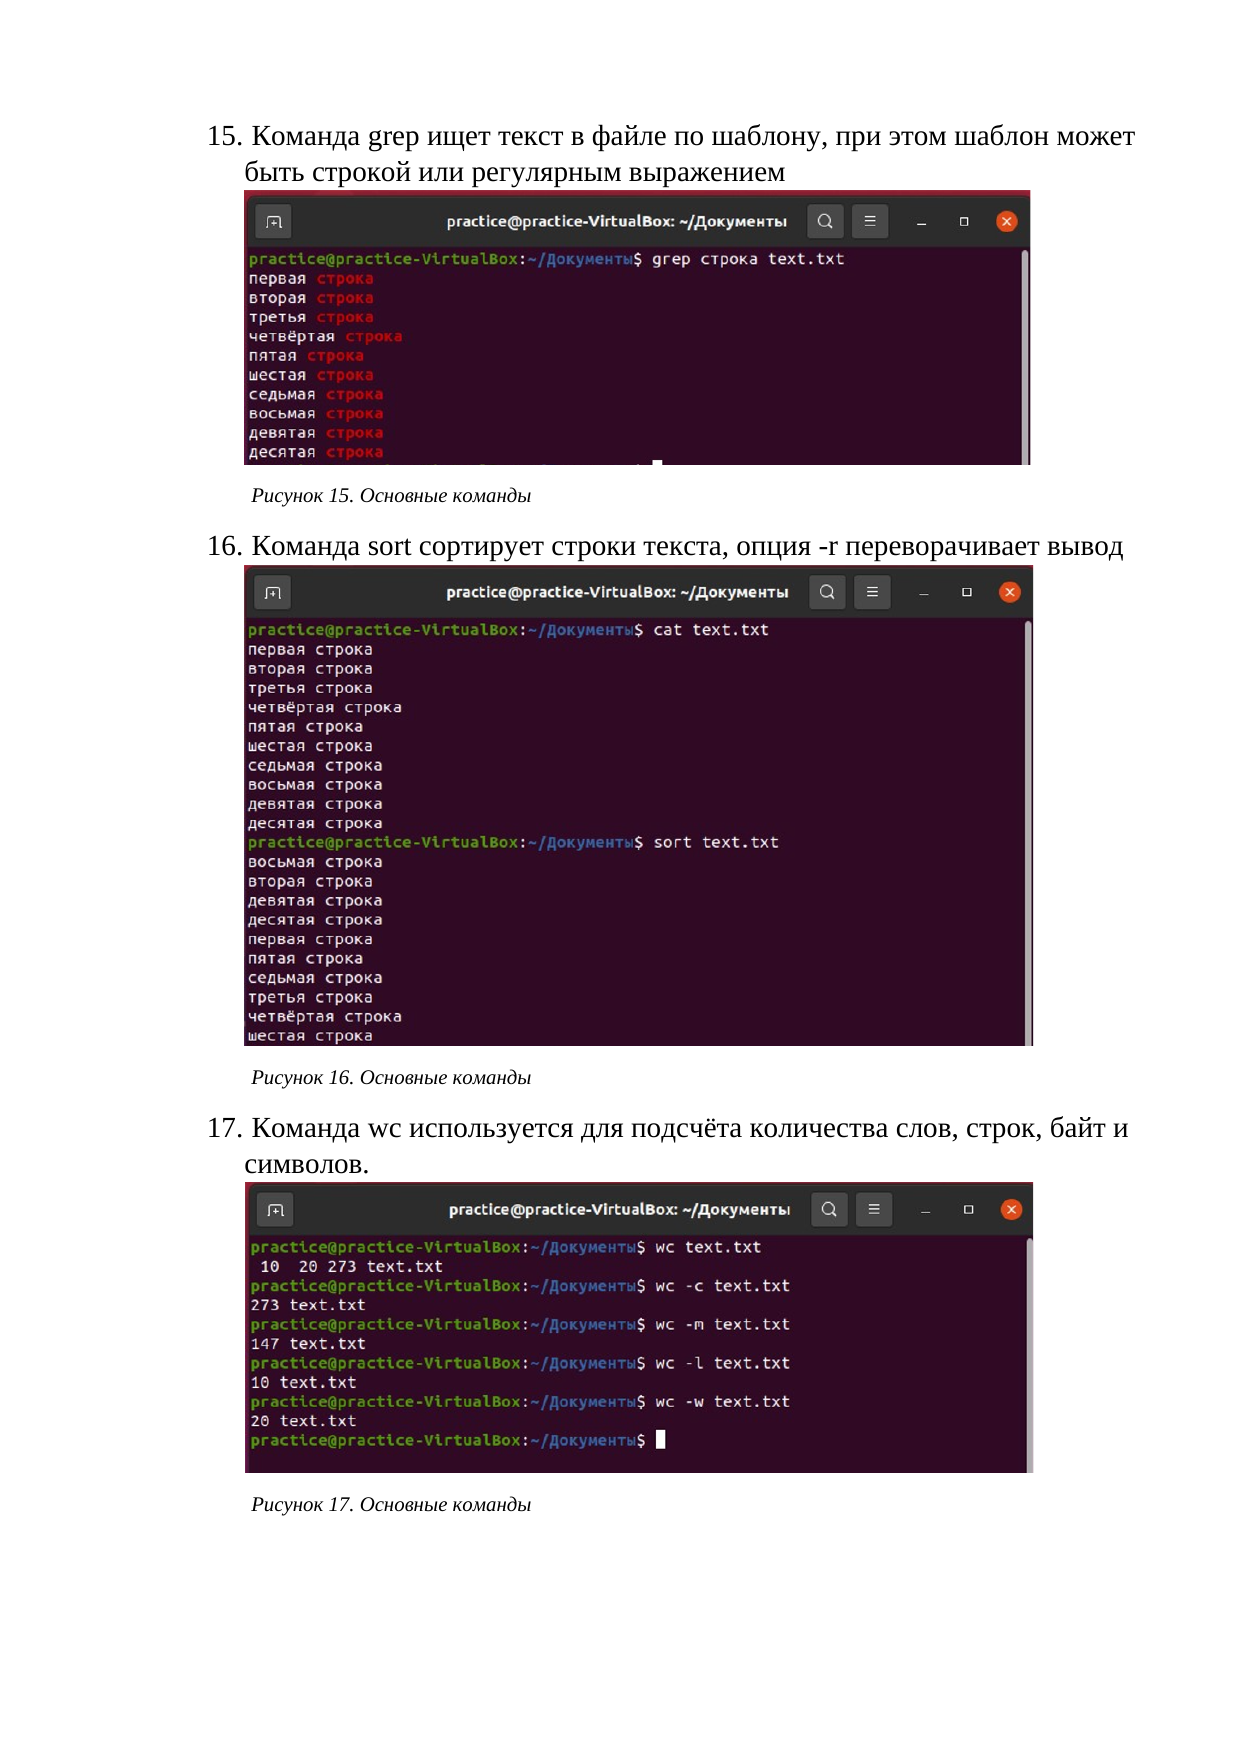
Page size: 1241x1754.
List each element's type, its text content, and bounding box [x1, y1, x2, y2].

text Рисунок 16. Основные команды [177, 1065, 1152, 1089]
text Рисунок 17. Основные команды [177, 1492, 1152, 1564]
picture [244, 190, 1031, 465]
text Рисунок 15. Основные команды [177, 483, 1152, 507]
picture [244, 564, 1034, 1046]
picture [244, 1182, 1034, 1473]
